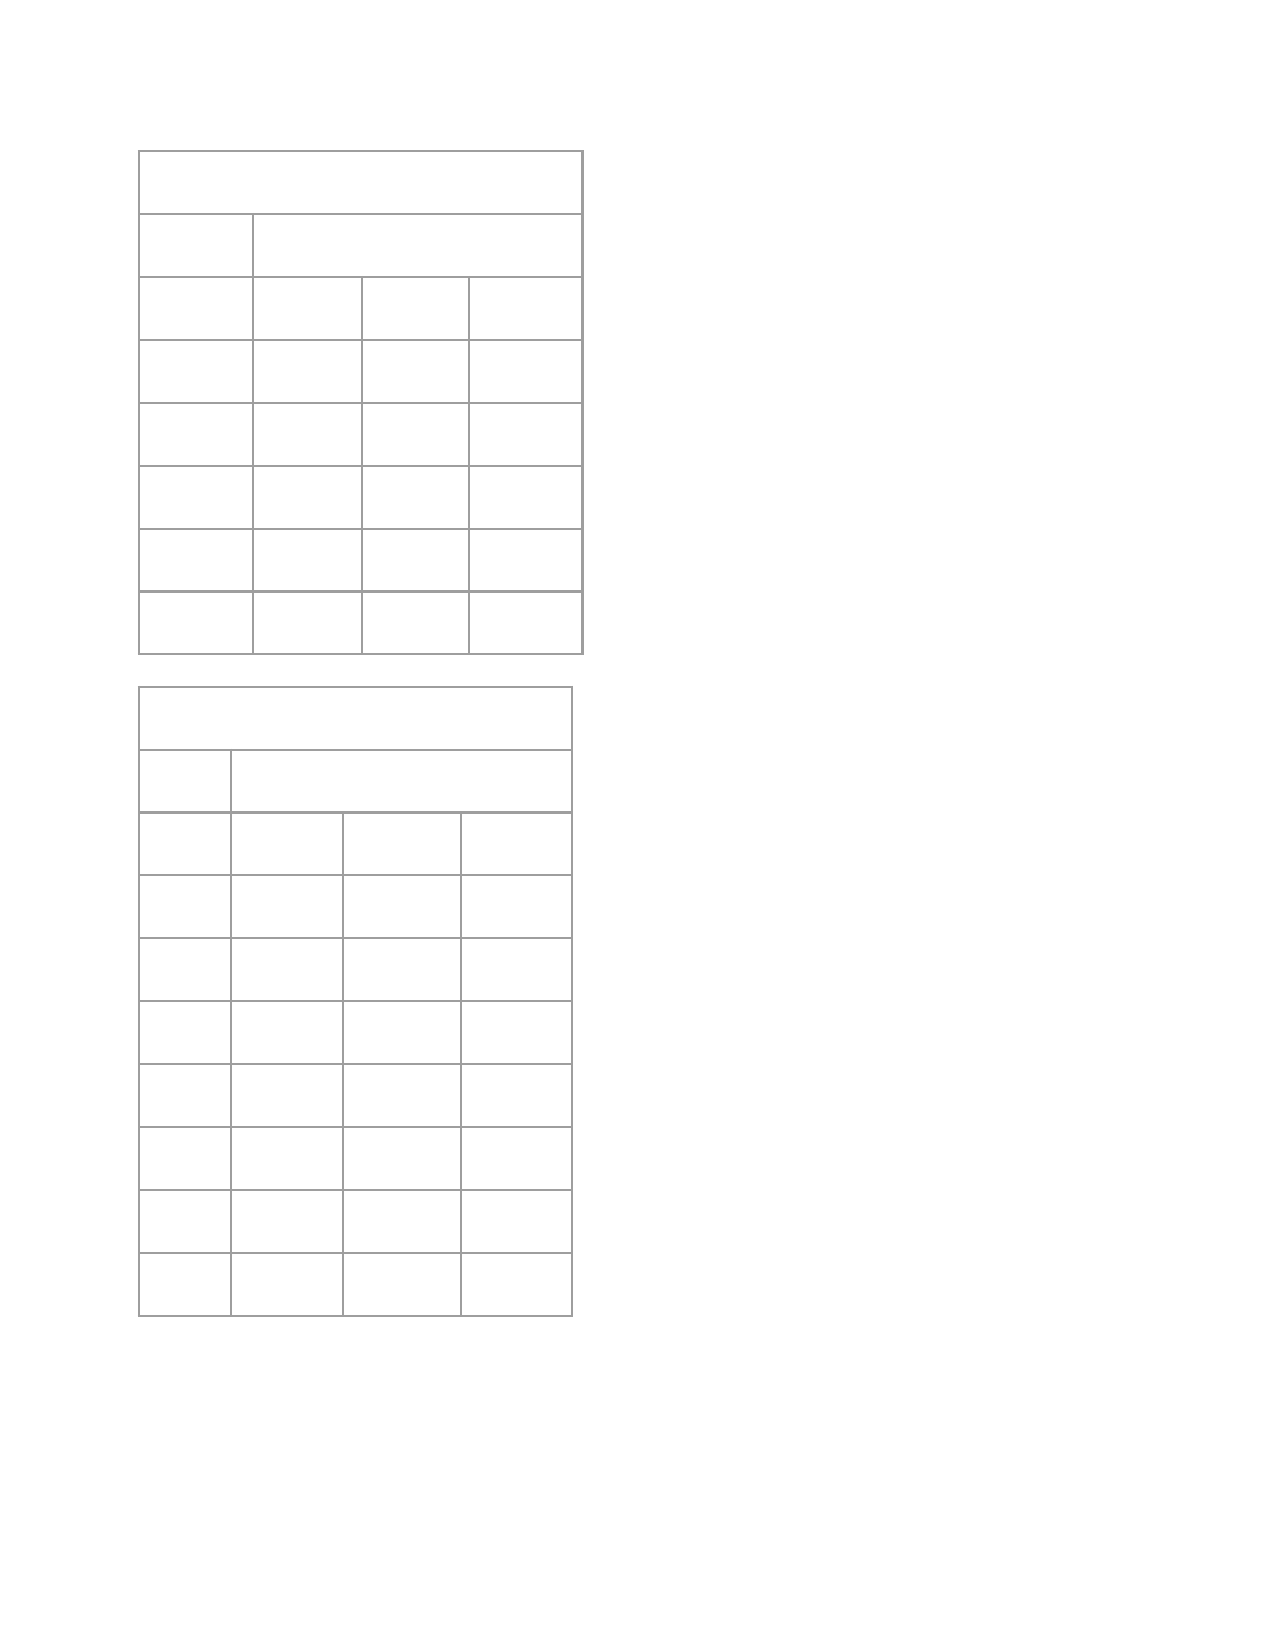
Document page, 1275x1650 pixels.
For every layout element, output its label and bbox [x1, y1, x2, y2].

table_cell [254, 467, 361, 527]
table_header [140, 152, 581, 213]
table_cell [344, 1191, 460, 1252]
table_cell [470, 341, 581, 402]
table_cell [344, 876, 460, 937]
table_cell [140, 876, 230, 937]
table_cell [344, 1002, 460, 1063]
table_cell [232, 1128, 342, 1189]
table_cell [363, 341, 468, 402]
table_cell [140, 530, 252, 590]
table_cell [140, 939, 230, 1000]
table_cell [140, 1002, 230, 1063]
table_cell [140, 1191, 230, 1252]
table_cell [254, 278, 361, 339]
table_cell [140, 215, 252, 276]
table_cell [254, 404, 361, 464]
table_cell [470, 467, 581, 527]
table_cell [254, 593, 361, 653]
table_cell [140, 341, 252, 402]
table_cell [254, 215, 581, 276]
table_cell [232, 876, 342, 937]
table_cell [470, 278, 581, 339]
table_cell [140, 1065, 230, 1126]
table_cell [254, 530, 361, 590]
table_cell [232, 751, 571, 811]
table_cell [232, 1065, 342, 1126]
table_cell [344, 939, 460, 1000]
table_cell [462, 1002, 571, 1063]
table_cell [232, 814, 342, 874]
table_cell [232, 1254, 342, 1315]
table_cell [254, 341, 361, 402]
table_cell [462, 1128, 571, 1189]
table_cell [140, 278, 252, 339]
table_cell [232, 1191, 342, 1252]
table_cell [344, 1128, 460, 1189]
table_cell [140, 1254, 230, 1315]
table_cell [462, 876, 571, 937]
table_cell [363, 278, 468, 339]
table_cell [462, 939, 571, 1000]
table_cell [232, 1002, 342, 1063]
table_cell [344, 1254, 460, 1315]
table_header [140, 688, 571, 748]
table_cell [363, 593, 468, 653]
table_cell [363, 404, 468, 464]
table_cell [462, 1065, 571, 1126]
table_cell [140, 751, 230, 811]
table_cell [344, 1065, 460, 1126]
table_cell [140, 467, 252, 527]
table_cell [470, 404, 581, 464]
table_cell [470, 593, 581, 653]
table_cell [344, 814, 460, 874]
table_cell [462, 814, 571, 874]
table_cell [363, 530, 468, 590]
table_cell [140, 1128, 230, 1189]
table_cell [140, 593, 252, 653]
table_cell [462, 1254, 571, 1315]
table_cell [462, 1191, 571, 1252]
table_cell [232, 939, 342, 1000]
table_cell [140, 404, 252, 464]
table_cell [470, 530, 581, 590]
table_cell [363, 467, 468, 527]
table_cell [140, 814, 230, 874]
